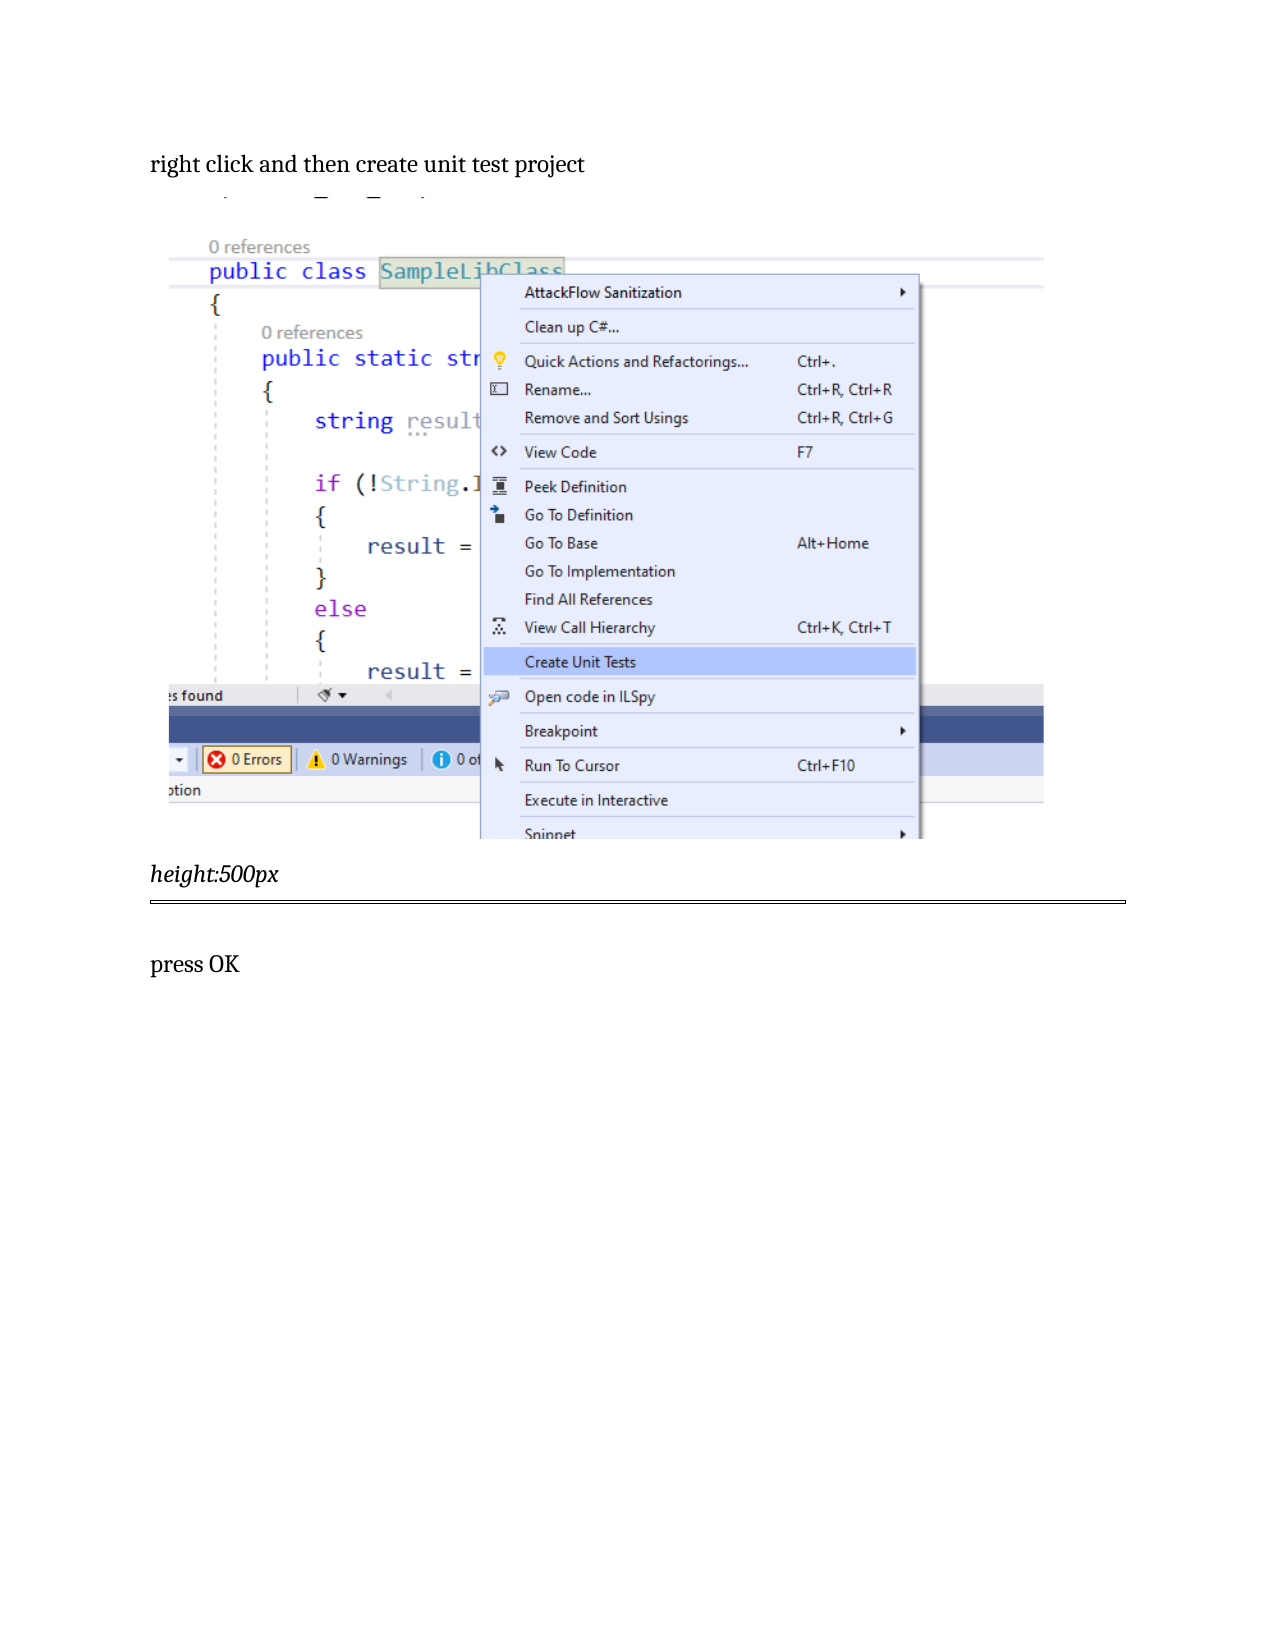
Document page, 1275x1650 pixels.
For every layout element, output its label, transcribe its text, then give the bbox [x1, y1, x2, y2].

text height:500px [150, 859, 1125, 888]
text press OK [150, 950, 1125, 979]
picture [168, 197, 1044, 839]
text right click and then create unit test project [150, 150, 1125, 179]
